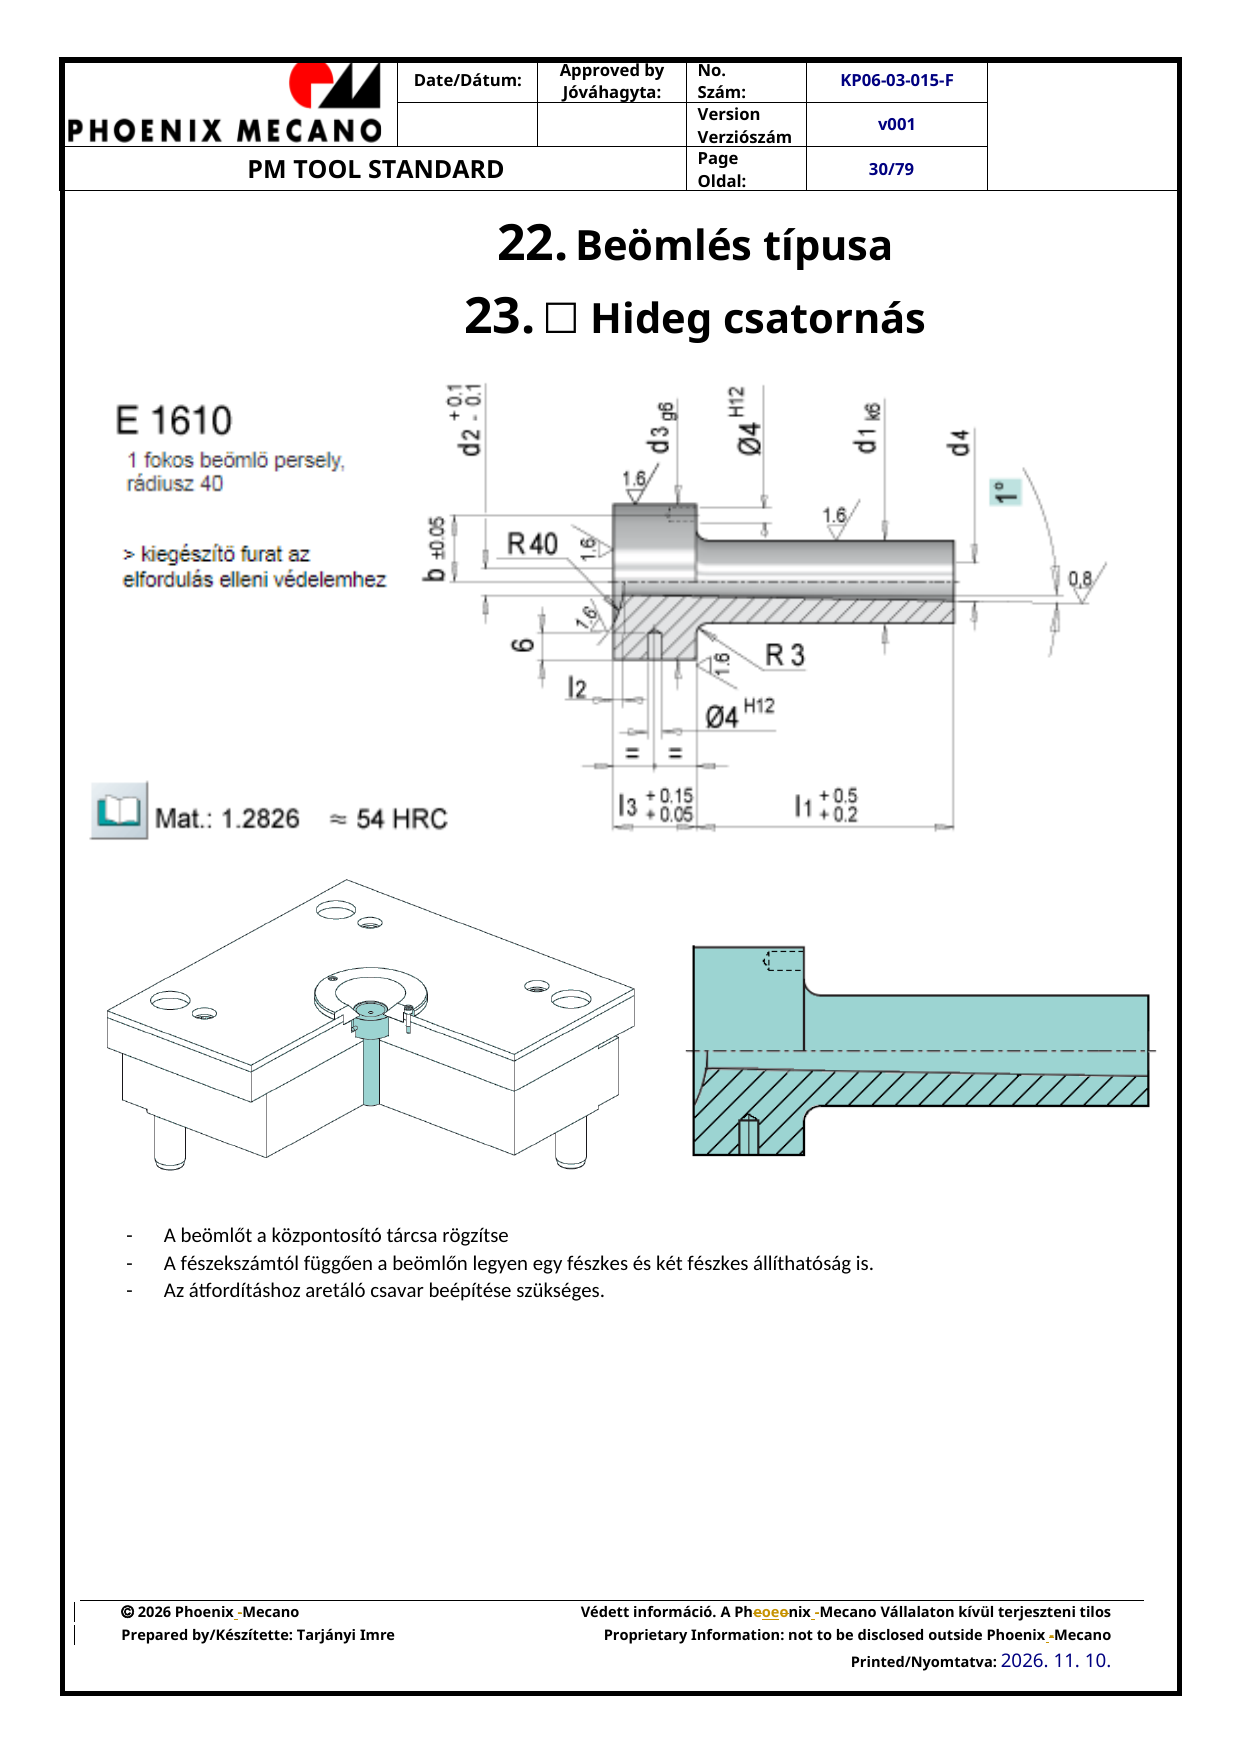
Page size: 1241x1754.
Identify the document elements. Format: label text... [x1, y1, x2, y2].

subtitle Hideg csatornás [239, 280, 1152, 348]
picture [88, 370, 1119, 842]
picture [677, 932, 1164, 1174]
picture [68, 63, 382, 143]
subtitle Beömlés típusa [239, 207, 1152, 275]
list A fészekszámtól függően a beömlőn legyen egy fészkes és két fészkes állíthatóság is. [126, 1250, 1152, 1276]
list Az átfordításhoz aretáló csavar beépítése szükséges. [126, 1277, 1152, 1303]
picture [98, 867, 650, 1201]
